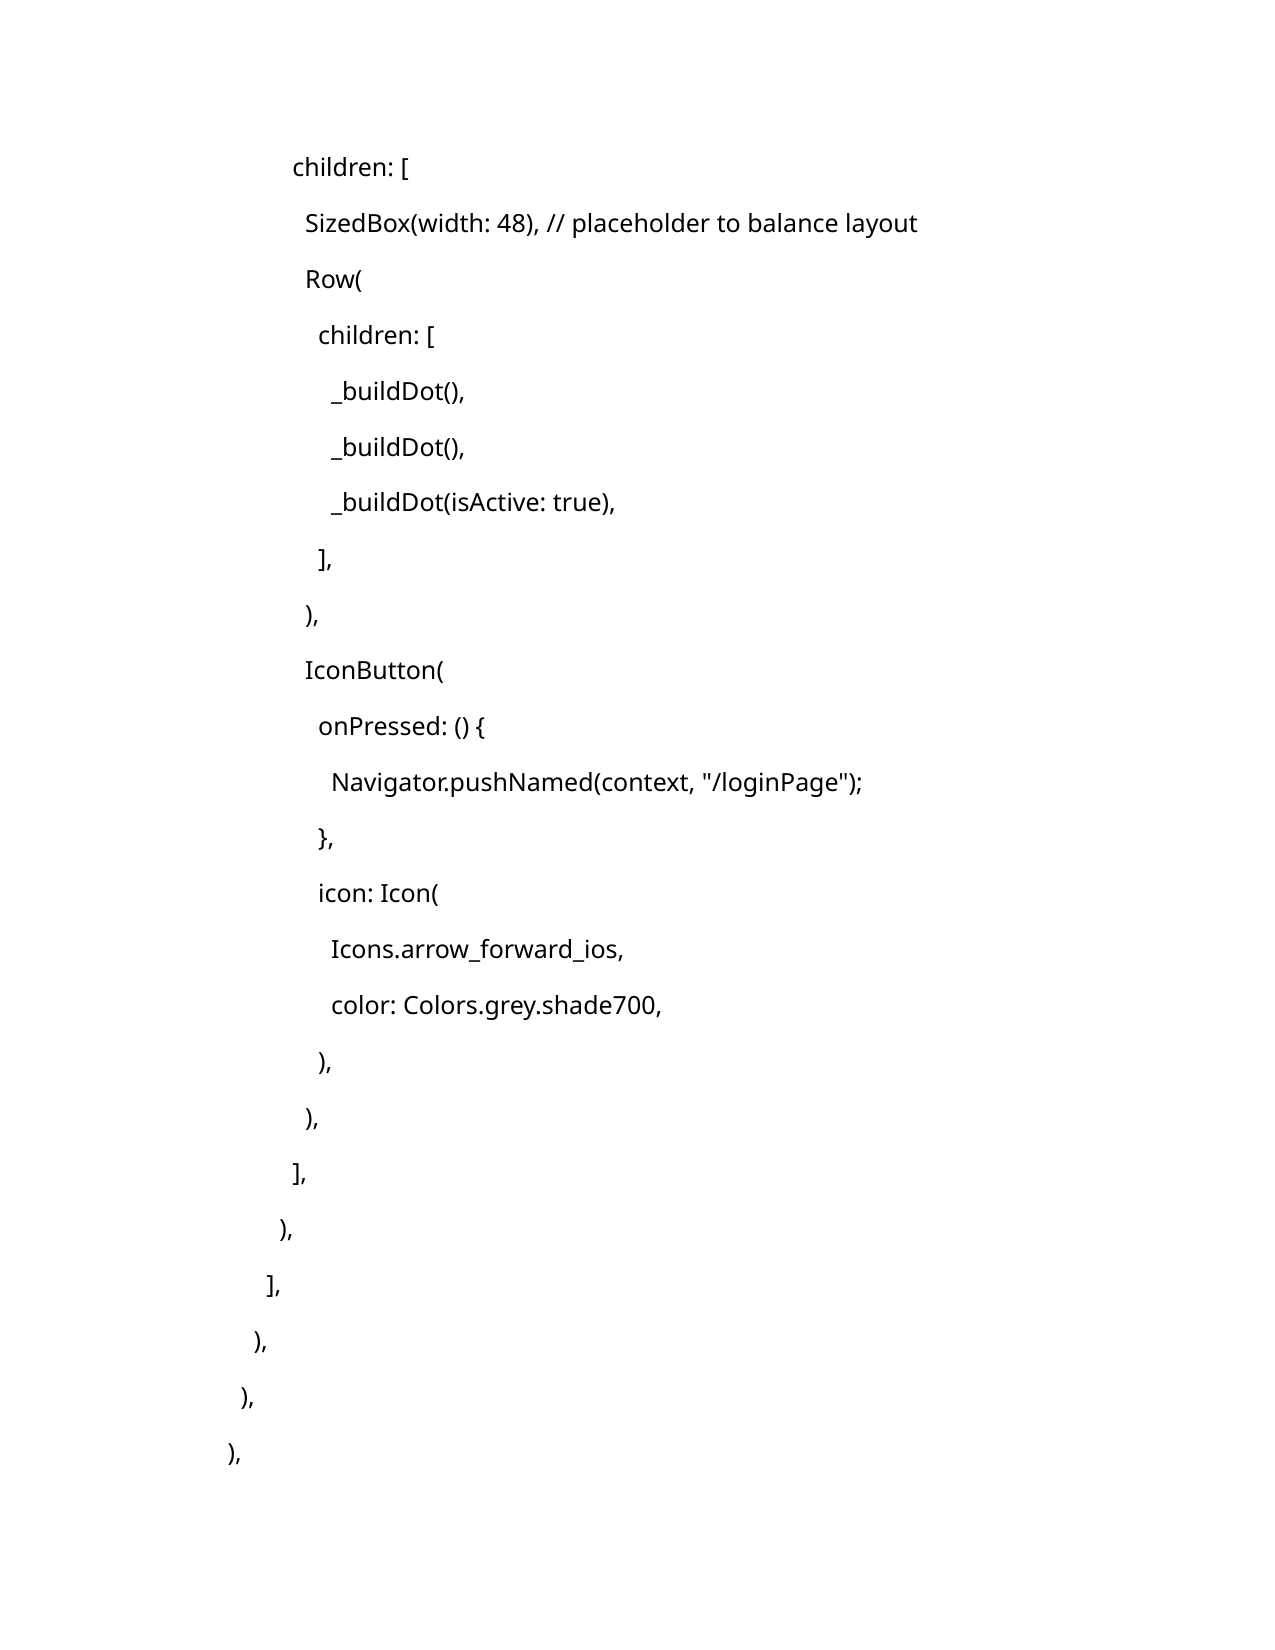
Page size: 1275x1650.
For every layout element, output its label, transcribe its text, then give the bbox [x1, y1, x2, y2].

text ), [150, 1099, 1125, 1133]
text ], [150, 541, 1125, 575]
text Navigator.pushNamed(context, "/loginPage"); [150, 764, 1125, 798]
text Icons.arrow_forward_ios, [150, 932, 1125, 966]
text children: [ [150, 317, 1125, 352]
text icon: Icon( [150, 876, 1125, 910]
text ], [150, 1267, 1125, 1301]
text children: [ [150, 150, 1125, 184]
text ), [150, 1434, 1125, 1468]
text color: Colors.grey.shade700, [150, 987, 1125, 1022]
text IconButton( [150, 652, 1125, 687]
text _buildDot(isActive: true), [150, 485, 1125, 519]
text ), [150, 1043, 1125, 1077]
text onPressed: () { [150, 708, 1125, 742]
text ], [150, 1155, 1125, 1189]
text Row( [150, 262, 1125, 296]
text ), [150, 1211, 1125, 1245]
text ), [150, 1378, 1125, 1412]
text _buildDot(), [150, 373, 1125, 407]
text ), [150, 597, 1125, 631]
text SizedBox(width: 48), // placeholder to balance layout [150, 206, 1125, 240]
text }, [150, 820, 1125, 854]
text ), [150, 1322, 1125, 1357]
text _buildDot(), [150, 429, 1125, 463]
